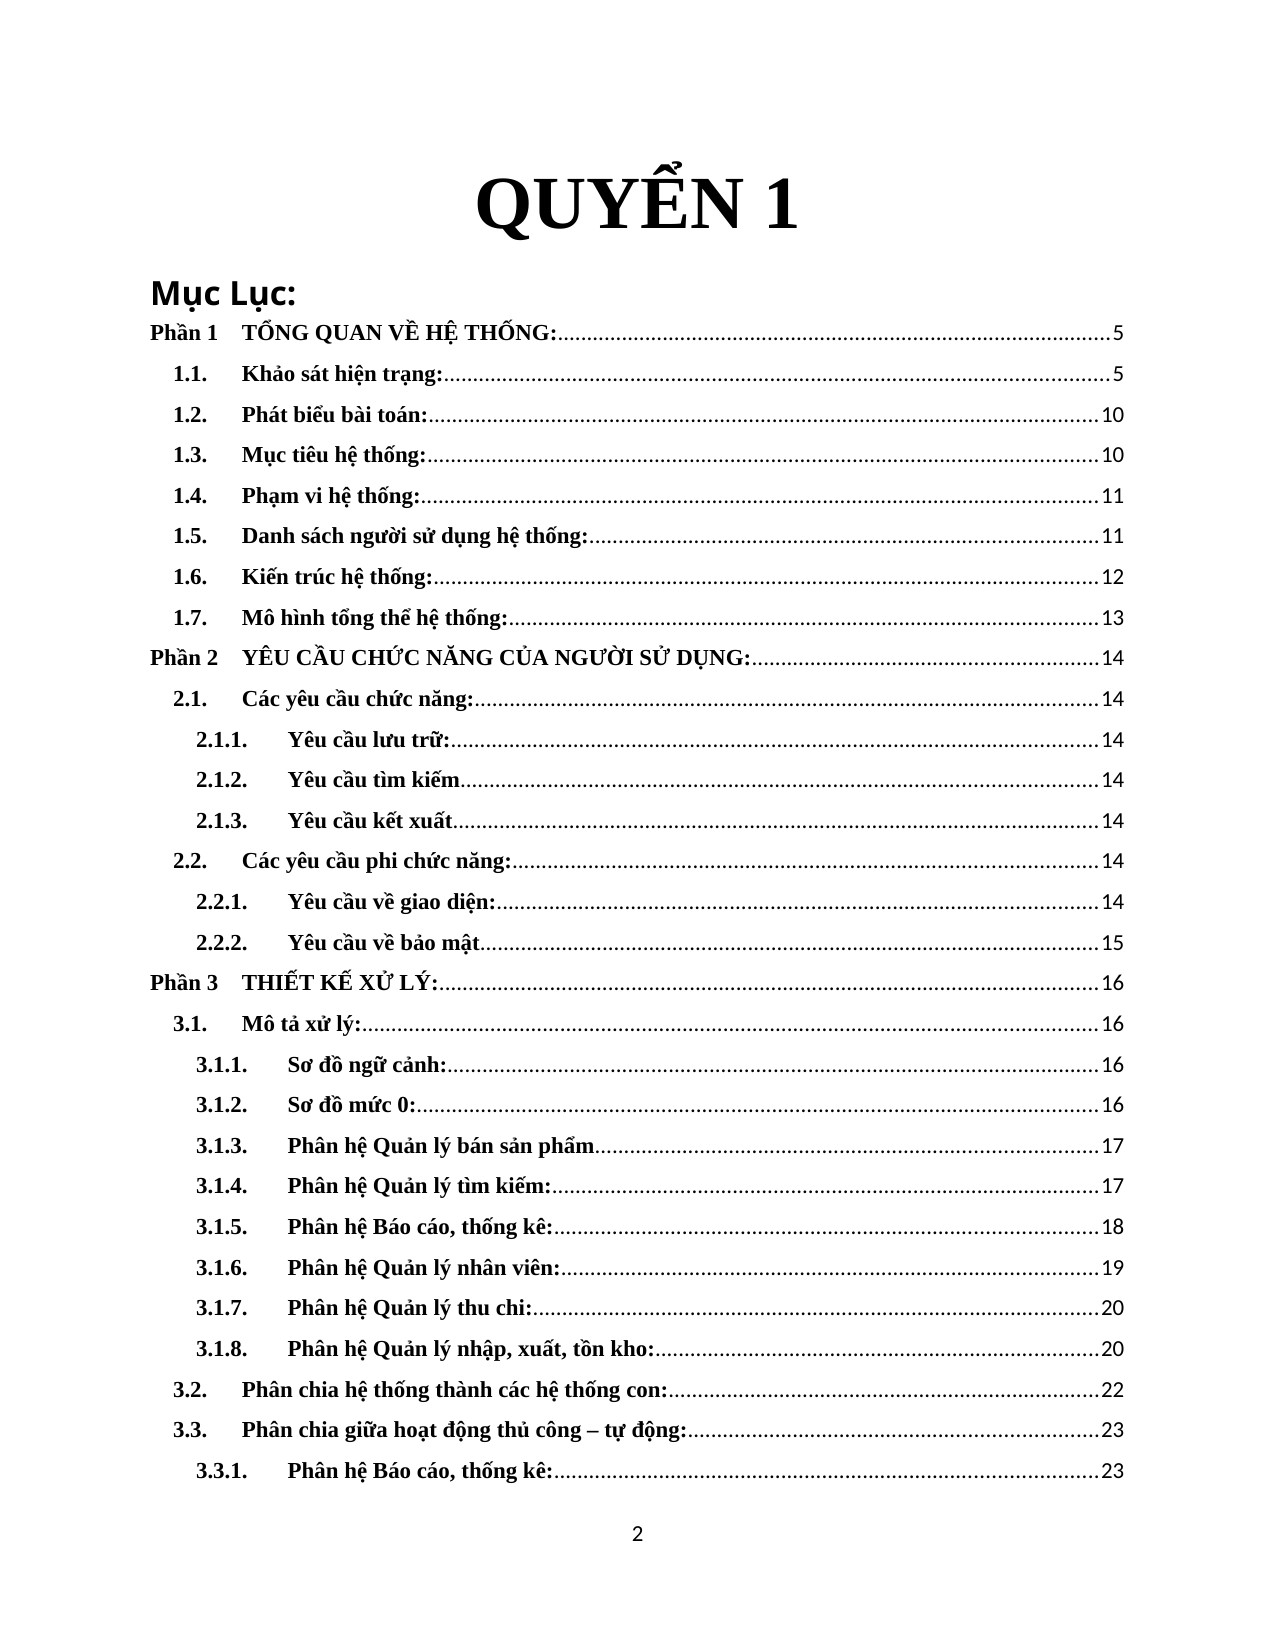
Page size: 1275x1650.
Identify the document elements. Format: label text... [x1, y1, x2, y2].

text QUYỂN 1 [150, 158, 1125, 244]
